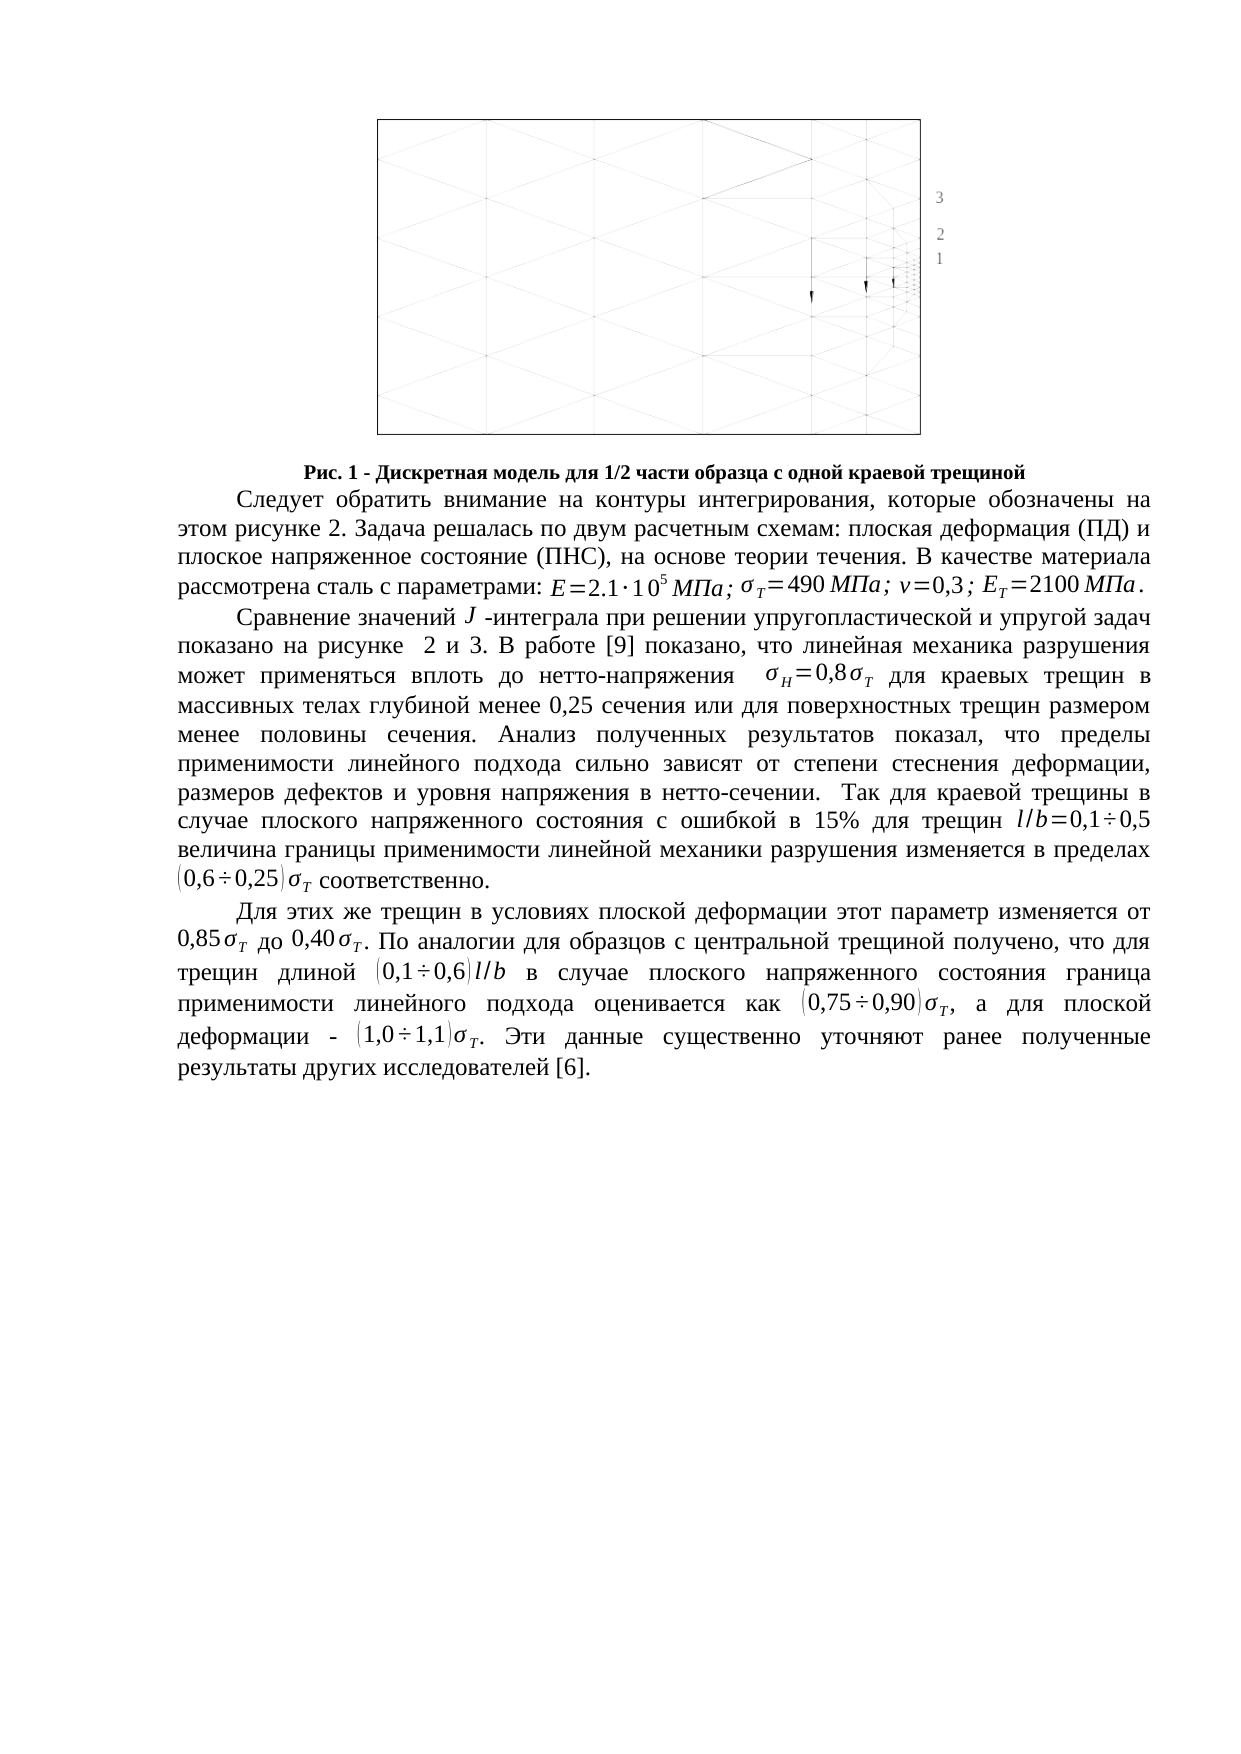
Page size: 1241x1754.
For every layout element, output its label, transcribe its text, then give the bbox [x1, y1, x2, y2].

text Следует обратить внимание на контуры интегрирования, которые обозначены на этом рисунке 2. Задача решалась по двум расчетным схемам: плоская деформация (ПД) и плоское напряженное состояние (ПНС), на основе теории течения. В качестве материала рассмотрена сталь с параметрами: [177, 484, 1152, 602]
text Для этих же трещин в условиях плоской деформации этот параметр изменяется от до . По аналогии для образцов с центральной трещиной получено, что для трещин длиной в случае плоского напряженного состояния граница применимости линейного подхода оценивается как , а для плоской деформации - . Эти данные существенно уточняют ранее полученные результаты других исследователей [6]. [177, 896, 1152, 1081]
text Рис. 1 - Дискретная модель для 1/2 части образца с одной краевой трещиной [177, 460, 1152, 484]
text Сравнение значений -интеграла при решении упругопластической и упругой задач показано на рисунке 2 и 3. В работе [9] показано, что линейная механика разрушения может применяться вплоть до нетто-напряжения для краевых трещин в массивных телах глубиной менее 0,25 сечения или для поверхностных трещин размером менее половины сечения. Анализ полученных результатов показал, что пределы применимости линейного подхода сильно зависят от степени стеснения деформации, размеров дефектов и уровня напряжения в нетто-сечении. Так для краевой трещины в случае плоского напряженного состояния с ошибкой в 15% для трещин величина границы применимости линейной механики разрушения изменяется в пределах соответственно. [177, 602, 1152, 896]
